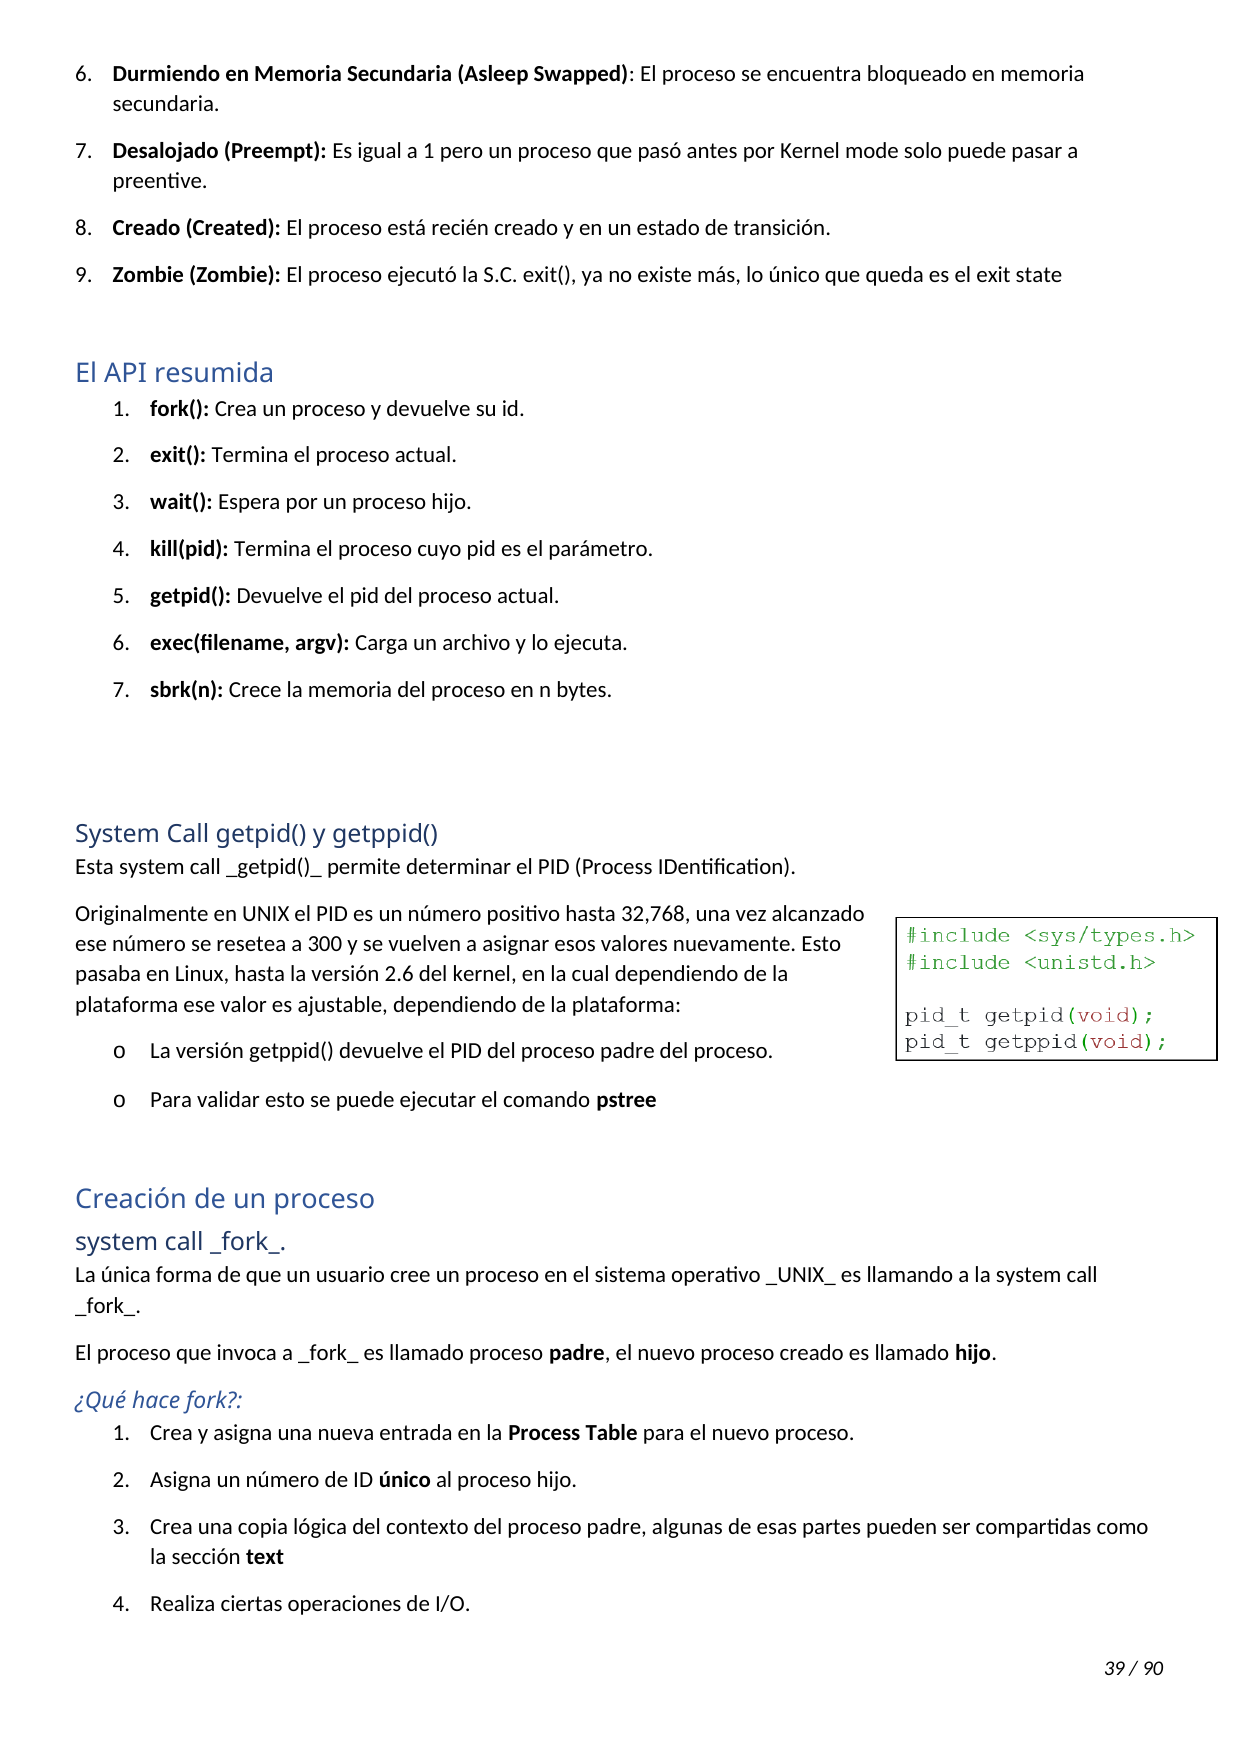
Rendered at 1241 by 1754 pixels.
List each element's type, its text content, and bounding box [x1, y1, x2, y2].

text Originalmente en UNIX el PID es un número positivo hasta 32,768, una vez alcanzado ese número se resetea a 300 y se vuelven a asignar esos valores nuevamente. Esto pasaba en Linux, hasta la versión 2.6 del kernel, en la cual dependiendo de la plataforma ese valor es ajustable, dependiendo de la plataforma: [75, 899, 1165, 1018]
list exit(): Termina el proceso actual. [112, 441, 1165, 468]
list Realiza ciertas operaciones de I/O. [112, 1589, 1165, 1617]
list Creado (Created): El proceso está recién creado y en un estado de transición. [75, 213, 1165, 241]
list fork(): Crea un proceso y devuelve su id. [112, 394, 1165, 422]
list kill(pid): Termina el proceso cuyo pid es el parámetro. [112, 534, 1165, 562]
list Para validar esto se puede ejecutar el comando pstree [112, 1085, 1165, 1114]
text Esta system call _getpid()_ permite determinar el PID (Process IDentification). [75, 852, 1165, 880]
list Durmiendo en Memoria Secundaria (Asleep Swapped): El proceso se encuentra bloqueado en memoria secundaria. [75, 59, 1165, 117]
list getpid(): Devuelve el pid del proceso actual. [112, 581, 1165, 609]
subtitle El API resumida [75, 354, 1165, 391]
subtitle ¿Qué hace fork?: [75, 1384, 1165, 1416]
list Desalojado (Preempt): Es igual a 1 pero un proceso que pasó antes por Kernel mode solo puede pasar a preentive. [75, 136, 1165, 194]
text El proceso que invoca a _fork_ es llamado proceso padre, el nuevo proceso creado es llamado hijo. [75, 1338, 1165, 1366]
list La versión getppid() devuelve el PID del proceso padre del proceso. [112, 1037, 885, 1066]
picture [885, 909, 1226, 1069]
list Asigna un número de ID único al proceso hijo. [112, 1465, 1165, 1493]
list Zombie (Zombie): El proceso ejecutó la S.C. exit(), ya no existe más, lo único que queda es el exit state [75, 260, 1165, 288]
subtitle System Call getpid() y getppid() [75, 816, 1165, 849]
list exec(filename, argv): Carga un archivo y lo ejecuta. [112, 628, 1165, 656]
subtitle system call _fork_. [75, 1224, 1165, 1258]
subtitle Creación de un proceso [75, 1180, 1165, 1217]
list Crea y asigna una nueva entrada en la Process Table para el nuevo proceso. [112, 1418, 1165, 1446]
list wait(): Espera por un proceso hijo. [112, 487, 1165, 515]
list Crea una copia lógica del contexto del proceso padre, algunas de esas partes pueden ser compartidas como la sección text [112, 1512, 1165, 1570]
list sbrk(n): Crece la memoria del proceso en n bytes. [112, 675, 1165, 703]
text La única forma de que un usuario cree un proceso en el sistema operativo _UNIX_ es llamando a la system call _fork_. [75, 1261, 1165, 1319]
